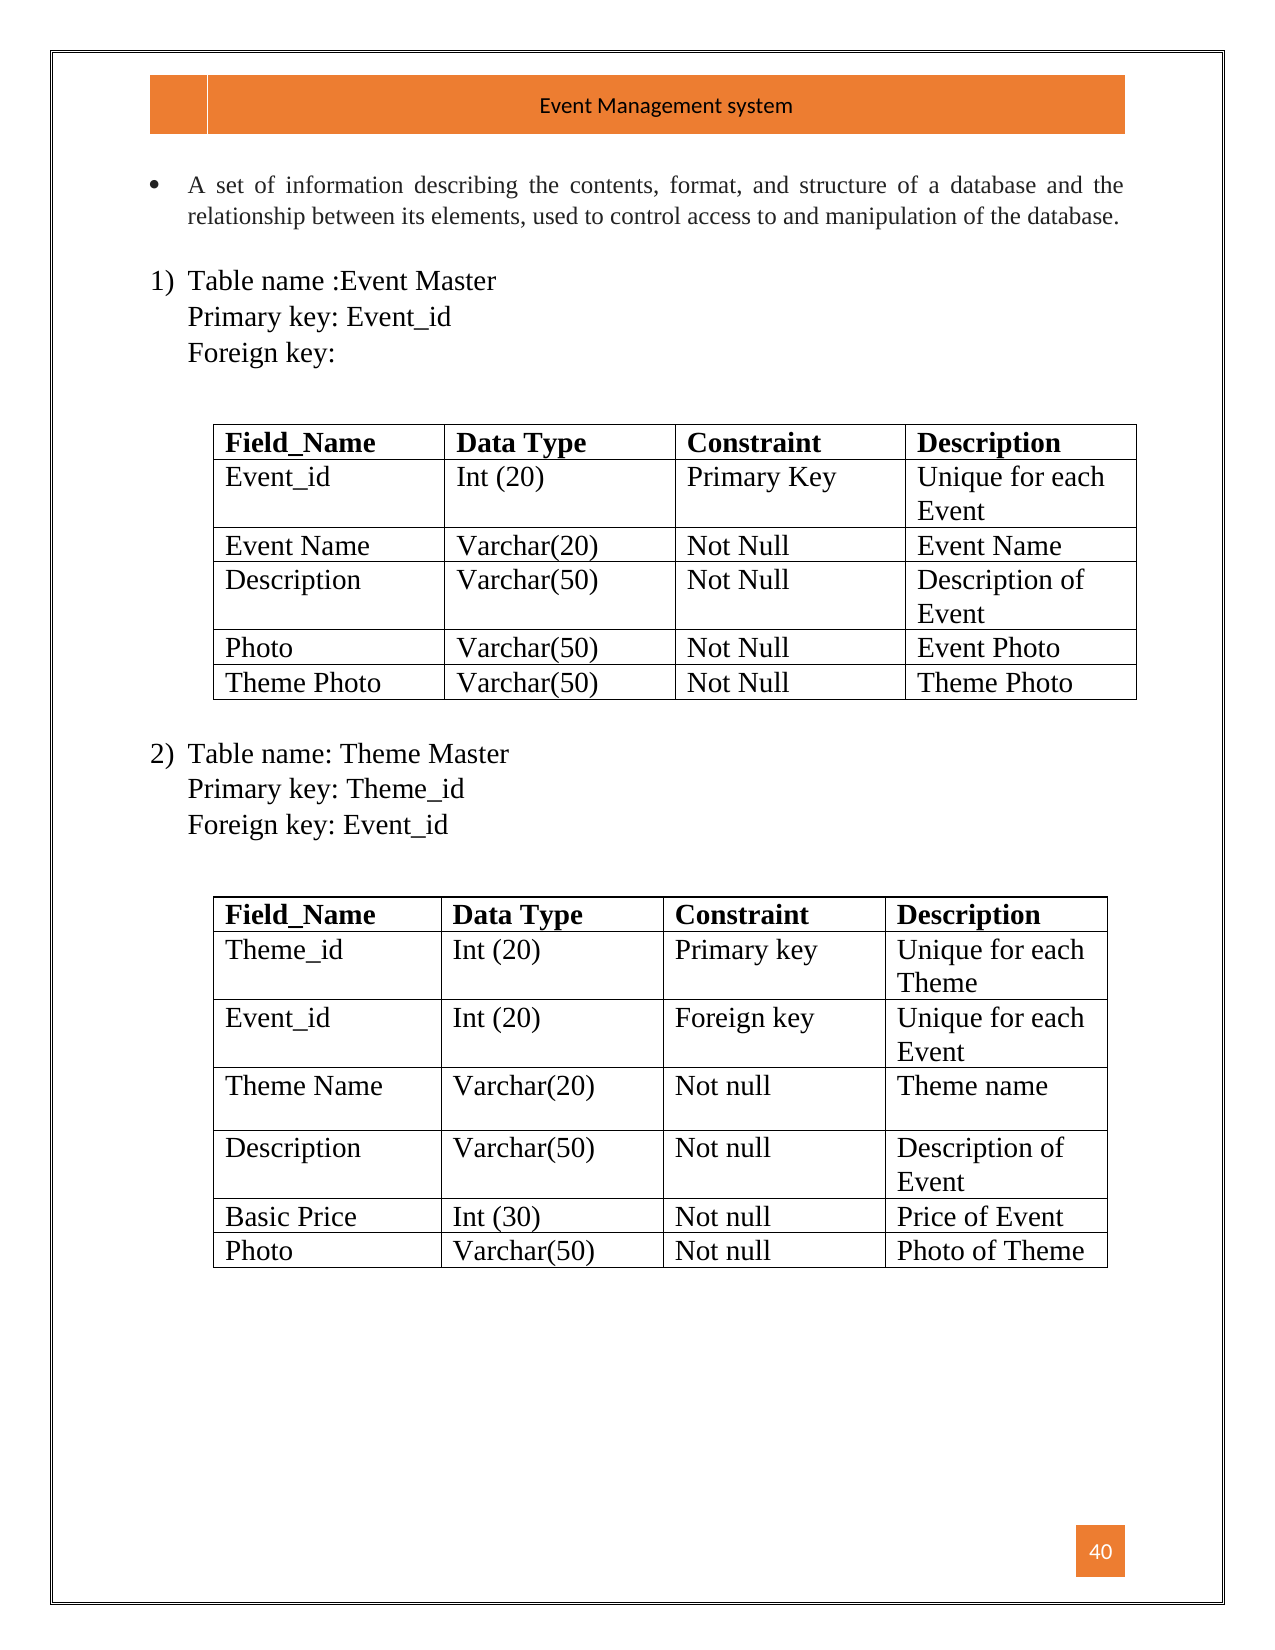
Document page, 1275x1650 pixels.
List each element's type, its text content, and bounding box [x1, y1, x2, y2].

table_cell Event Photo [906, 630, 1136, 664]
table_header Field_Name [214, 898, 441, 931]
table_cell Varchar(50) [445, 562, 675, 629]
table_cell Description [214, 1131, 441, 1198]
table_cell Primary key [664, 932, 885, 999]
table_cell Not null [664, 1068, 885, 1129]
table_cell Unique for each Theme [886, 932, 1107, 999]
table_cell Theme Photo [214, 665, 444, 698]
table_cell Not null [664, 1131, 885, 1198]
table_cell Int (20) [445, 460, 675, 527]
table_cell Event_id [214, 1000, 441, 1067]
table_cell Photo [214, 630, 444, 664]
table_cell Theme Photo [906, 665, 1136, 698]
table_header Field_Name [214, 425, 444, 458]
table_cell Unique for each Event [906, 460, 1136, 527]
table_cell Int (20) [442, 932, 663, 999]
table_cell Event Name [214, 528, 444, 561]
table_cell Primary Key [676, 460, 905, 527]
table_cell Event Name [906, 528, 1136, 561]
table_cell Event_id [214, 460, 444, 527]
table_cell Varchar(20) [445, 528, 675, 561]
table_header Data Type [442, 898, 663, 931]
table_header Description [886, 898, 1107, 931]
table_cell Not null [664, 1233, 885, 1267]
table_cell Varchar(20) [442, 1068, 663, 1129]
table_cell Theme_id [214, 932, 441, 999]
table_cell Not Null [676, 630, 905, 664]
table_header Description [906, 425, 1136, 458]
table_cell Foreign key [664, 1000, 885, 1067]
table_cell Theme Name [214, 1068, 441, 1129]
list Table name: Theme Master [150, 736, 1125, 769]
table_header Constraint [664, 898, 885, 931]
table_cell Int (20) [442, 1000, 663, 1067]
list Foreign key: Event_id [187, 807, 1125, 841]
table_cell Not Null [676, 528, 905, 561]
list Primary key: Event_id [187, 299, 1125, 332]
table_cell Int (30) [442, 1199, 663, 1232]
list Primary key: Theme_id [187, 771, 1125, 805]
table_cell Photo of Theme [886, 1233, 1107, 1267]
table_header Data Type [445, 425, 675, 458]
table_cell Not Null [676, 562, 905, 629]
table_cell Not Null [676, 665, 905, 698]
table_cell Basic Price [214, 1199, 441, 1232]
table_cell Theme name [886, 1068, 1107, 1129]
table_header Constraint [676, 425, 905, 458]
table_cell Varchar(50) [442, 1233, 663, 1267]
table_cell Varchar(50) [442, 1131, 663, 1198]
table_cell Description of Event [886, 1131, 1107, 1198]
list Table name :Event Master [150, 263, 1125, 297]
list Foreign key: [187, 335, 1125, 368]
table_cell Price of Event [886, 1199, 1107, 1232]
table_cell Varchar(50) [445, 665, 675, 698]
table_cell Photo [214, 1233, 441, 1267]
list A set of information describing the contents, format, and structure of a database and the relationship between its elements, used to control access to and manipulation of the database. [150, 170, 1125, 230]
table_cell Description [214, 562, 444, 629]
table_cell Description of Event [906, 562, 1136, 629]
table_cell Unique for each Event [886, 1000, 1107, 1067]
table_cell Varchar(50) [445, 630, 675, 664]
table_cell Not null [664, 1199, 885, 1232]
